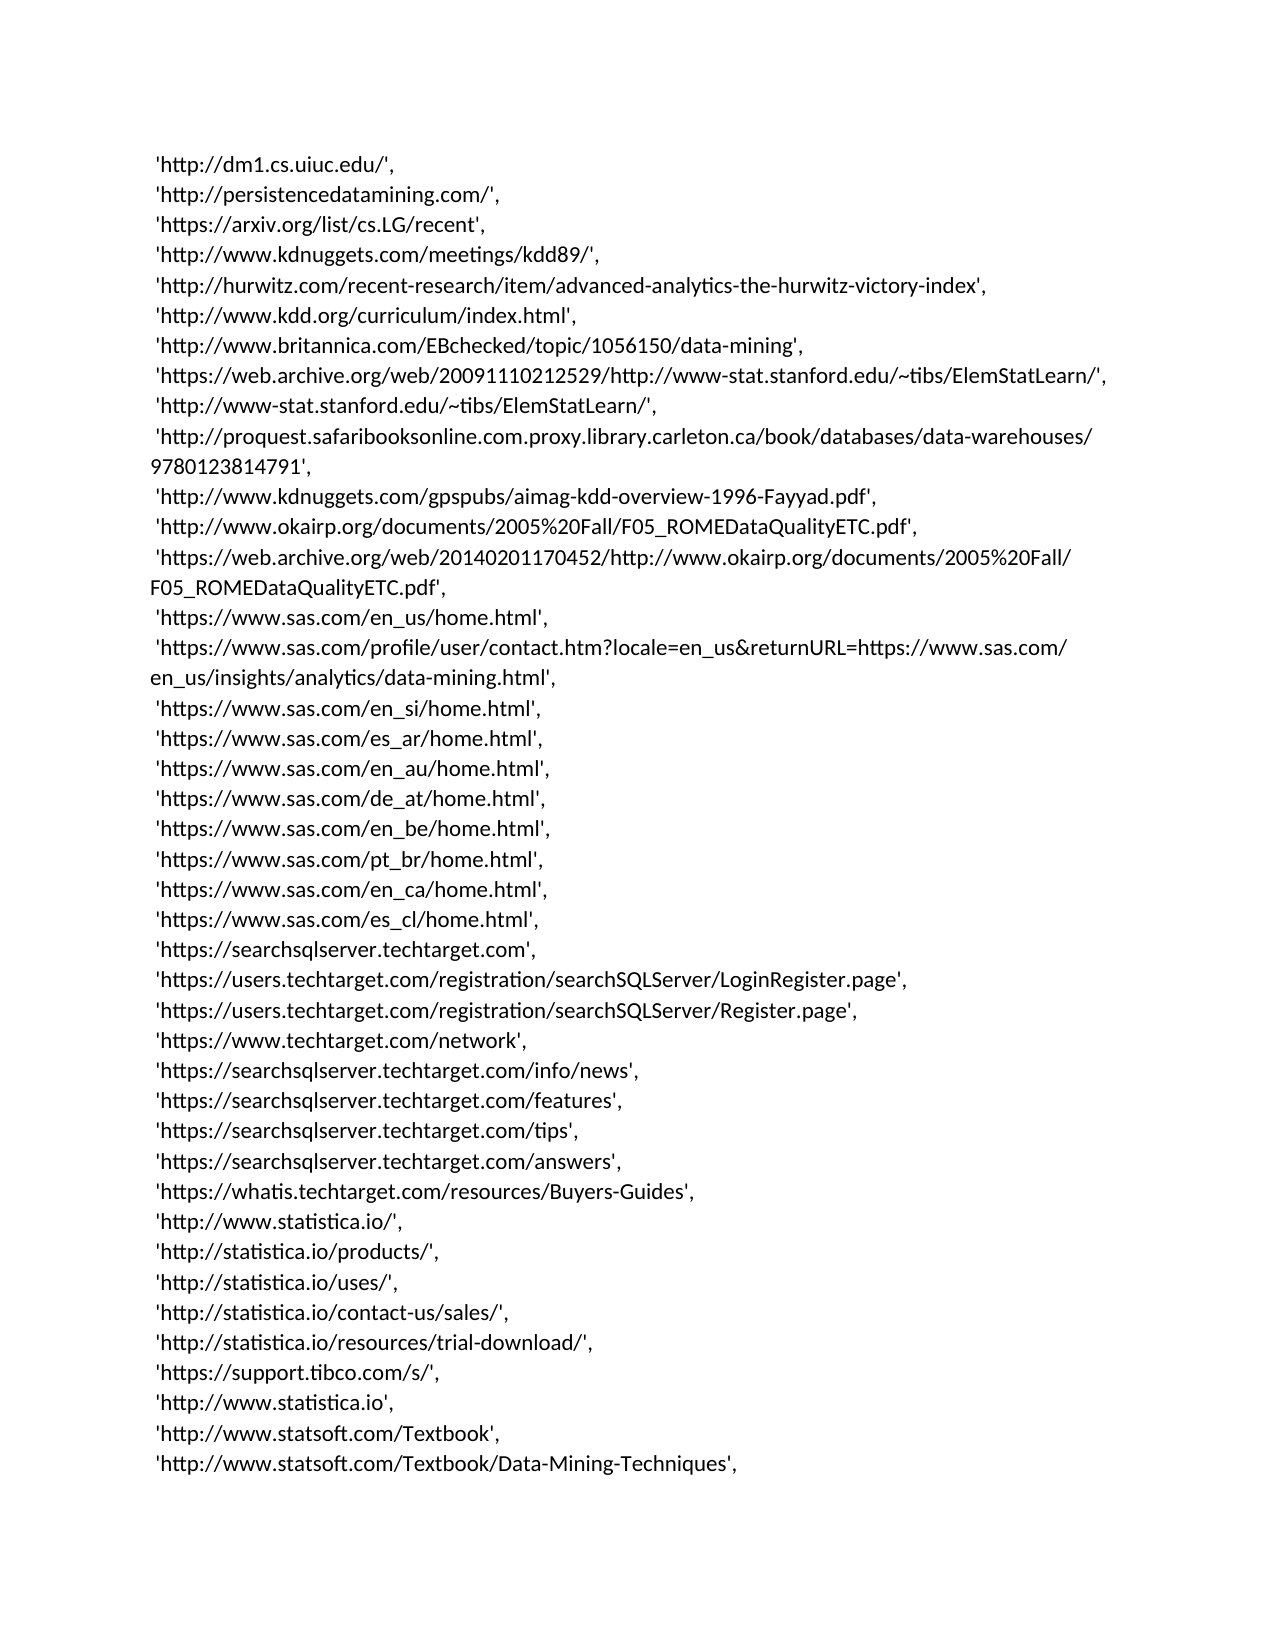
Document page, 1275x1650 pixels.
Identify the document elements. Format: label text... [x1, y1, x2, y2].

text 'http://persistencedatamining.com/', [150, 180, 1125, 208]
text 'https://whatis.techtarget.com/resources/Buyers-Guides', [150, 1177, 1125, 1205]
text 'https://searchsqlserver.techtarget.com/features', [150, 1086, 1125, 1114]
text 'http://proquest.safaribooksonline.com.proxy.library.carleton.ca/book/databases/data-warehouses/9780123814791', [150, 422, 1125, 480]
text 'https://www.sas.com/en_ca/home.html', [150, 875, 1125, 903]
text 'https://arxiv.org/list/cs.LG/recent', [150, 210, 1125, 238]
text 'http://hurwitz.com/recent-research/item/advanced-analytics-the-hurwitz-victory-index', [150, 271, 1125, 299]
text 'https://searchsqlserver.techtarget.com', [150, 935, 1125, 963]
text 'http://statistica.io/uses/', [150, 1268, 1125, 1296]
text 'http://statistica.io/resources/trial-download/', [150, 1328, 1125, 1356]
text 'https://www.sas.com/de_at/home.html', [150, 784, 1125, 812]
text 'http://dm1.cs.uiuc.edu/', [150, 150, 1125, 178]
text 'https://www.sas.com/en_be/home.html', [150, 814, 1125, 843]
text 'http://www.okairp.org/documents/2005%20Fall/F05_ROMEDataQualityETC.pdf', [150, 512, 1125, 541]
text 'http://www.statistica.io', [150, 1388, 1125, 1417]
text 'https://www.sas.com/pt_br/home.html', [150, 845, 1125, 873]
text 'https://web.archive.org/web/20091110212529/http://www-stat.stanford.edu/~tibs/ElemStatLearn/', [150, 361, 1125, 389]
text 'http://www.kdnuggets.com/gpspubs/aimag-kdd-overview-1996-Fayyad.pdf', [150, 482, 1125, 510]
text 'http://www.kdnuggets.com/meetings/kdd89/', [150, 241, 1125, 269]
text 'http://www-stat.stanford.edu/~tibs/ElemStatLearn/', [150, 392, 1125, 420]
text 'https://www.sas.com/profile/user/contact.htm?locale=en_us&returnURL=https://www.sas.com/en_us/insights/analytics/data-mining.html', [150, 633, 1125, 692]
text 'http://www.kdd.org/curriculum/index.html', [150, 301, 1125, 329]
text 'https://web.archive.org/web/20140201170452/http://www.okairp.org/documents/2005%20Fall/F05_ROMEDataQualityETC.pdf', [150, 543, 1125, 601]
text 'https://searchsqlserver.techtarget.com/info/news', [150, 1056, 1125, 1084]
text 'https://users.techtarget.com/registration/searchSQLServer/LoginRegister.page', [150, 966, 1125, 994]
text 'https://www.sas.com/en_us/home.html', [150, 603, 1125, 631]
text 'http://www.britannica.com/EBchecked/topic/1056150/data-mining', [150, 331, 1125, 359]
text 'https://support.tibco.com/s/', [150, 1358, 1125, 1386]
text 'https://www.sas.com/en_si/home.html', [150, 694, 1125, 722]
text 'https://www.techtarget.com/network', [150, 1026, 1125, 1054]
text 'https://searchsqlserver.techtarget.com/tips', [150, 1117, 1125, 1145]
text 'http://statistica.io/contact-us/sales/', [150, 1298, 1125, 1326]
text 'http://www.statsoft.com/Textbook/Data-Mining-Techniques', [150, 1449, 1125, 1477]
text 'https://users.techtarget.com/registration/searchSQLServer/Register.page', [150, 996, 1125, 1024]
text 'https://www.sas.com/en_au/home.html', [150, 754, 1125, 782]
text 'https://searchsqlserver.techtarget.com/answers', [150, 1147, 1125, 1175]
text 'http://statistica.io/products/', [150, 1237, 1125, 1266]
text 'http://www.statsoft.com/Textbook', [150, 1419, 1125, 1447]
text 'https://www.sas.com/es_ar/home.html', [150, 724, 1125, 752]
text 'http://www.statistica.io/', [150, 1207, 1125, 1235]
text 'https://www.sas.com/es_cl/home.html', [150, 905, 1125, 933]
